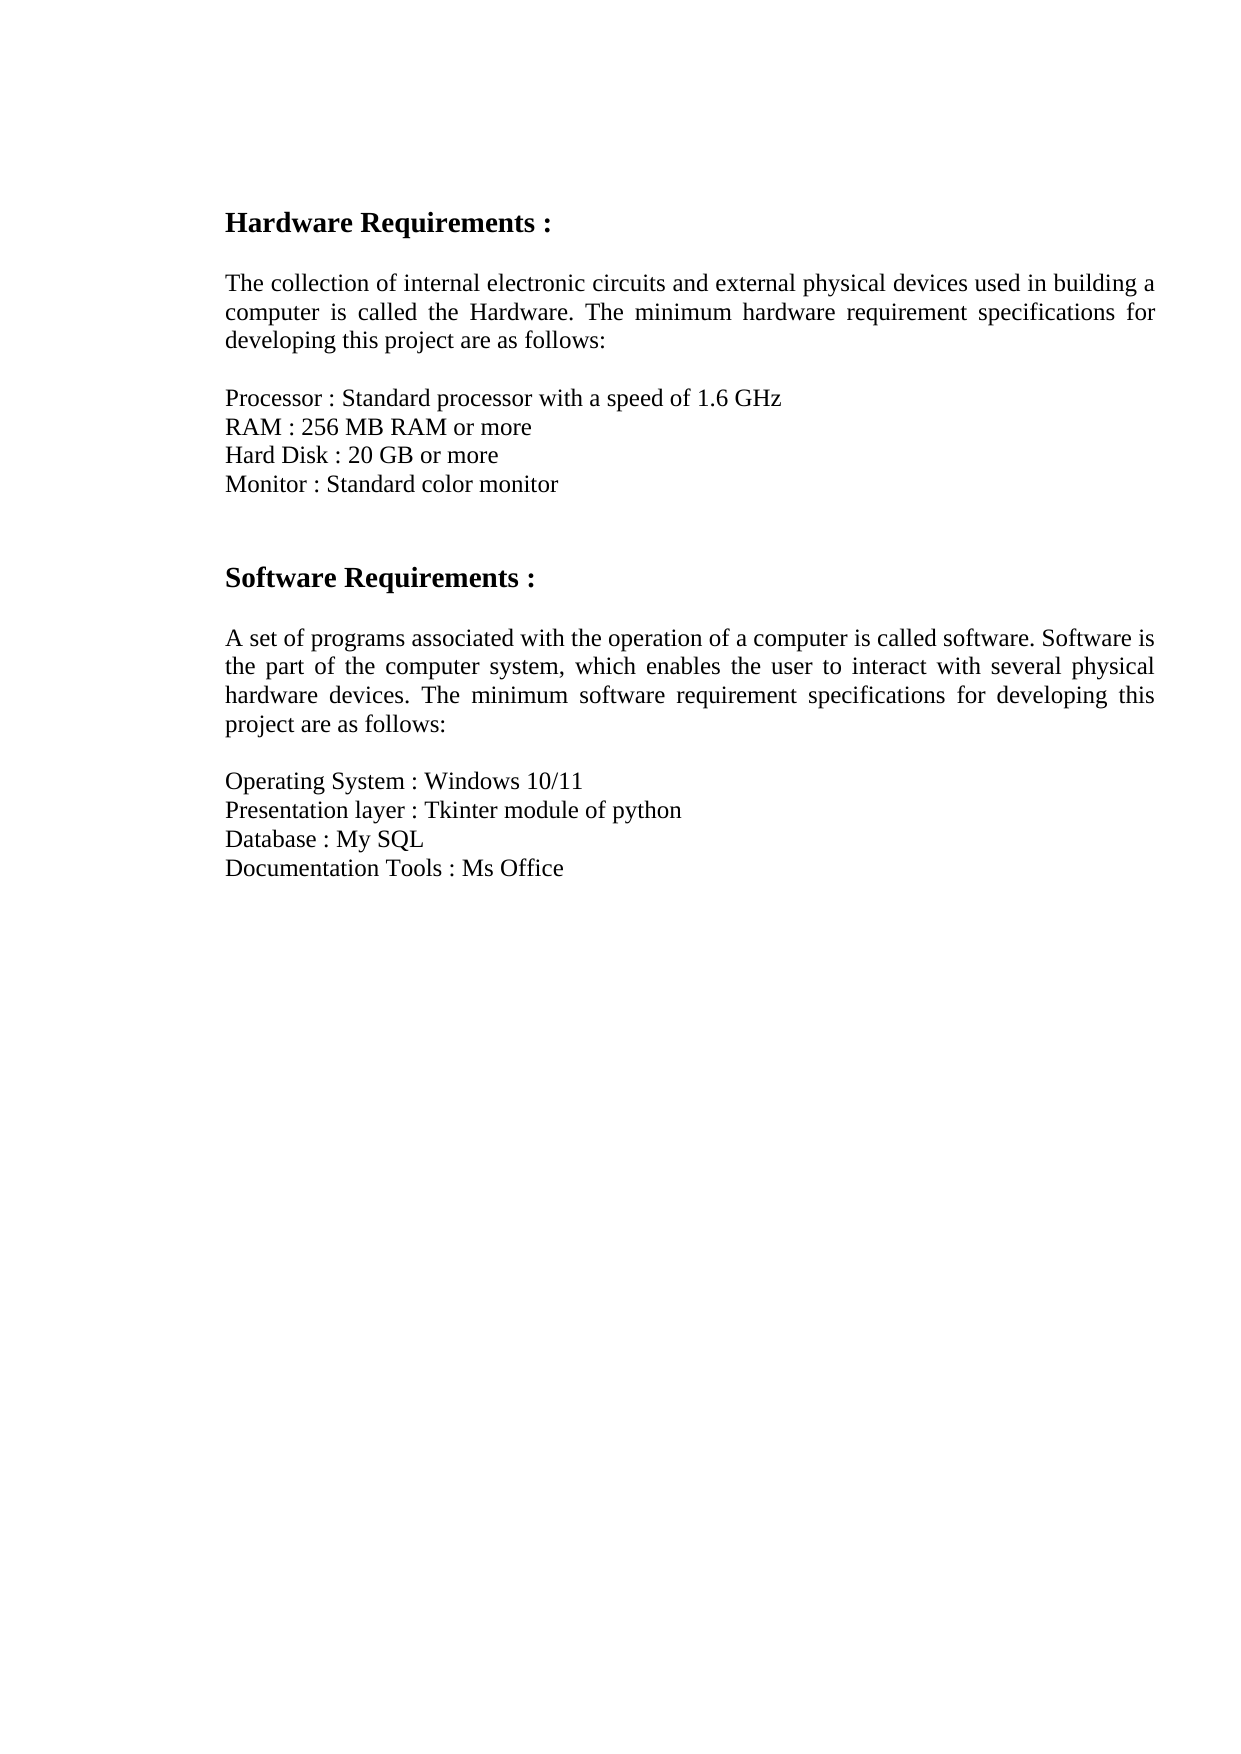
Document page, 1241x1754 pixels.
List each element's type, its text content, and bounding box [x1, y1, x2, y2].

text Processor : Standard processor with a speed of 1.6 GHz [225, 383, 1156, 412]
text A set of programs associated with the operation of a computer is called software. Software is the part of the computer system, which enables the user to interact with several physical hardware devices. The minimum software requirement specifications for developing this project are as follows: [225, 623, 1156, 738]
text Documentation Tools : Ms Office [225, 853, 1156, 881]
text Hard Disk : 20 GB or more [225, 440, 1156, 469]
text The collection of internal electronic circuits and external physical devices used in building a computer is called the Hardware. The minimum hardware requirement specifications for developing this project are as follows: [225, 268, 1156, 354]
text Presentation layer : Tkinter module of python [225, 795, 1156, 824]
text RAM : 256 MB RAM or more [225, 412, 1156, 440]
text Monitor : Standard color monitor [225, 469, 1156, 498]
text Database : My SQL [225, 824, 1156, 853]
text Operating System : Windows 10/11 [225, 766, 1156, 795]
text Hardware Requirements : [225, 206, 1156, 239]
text Software Requirements : [225, 560, 1156, 594]
